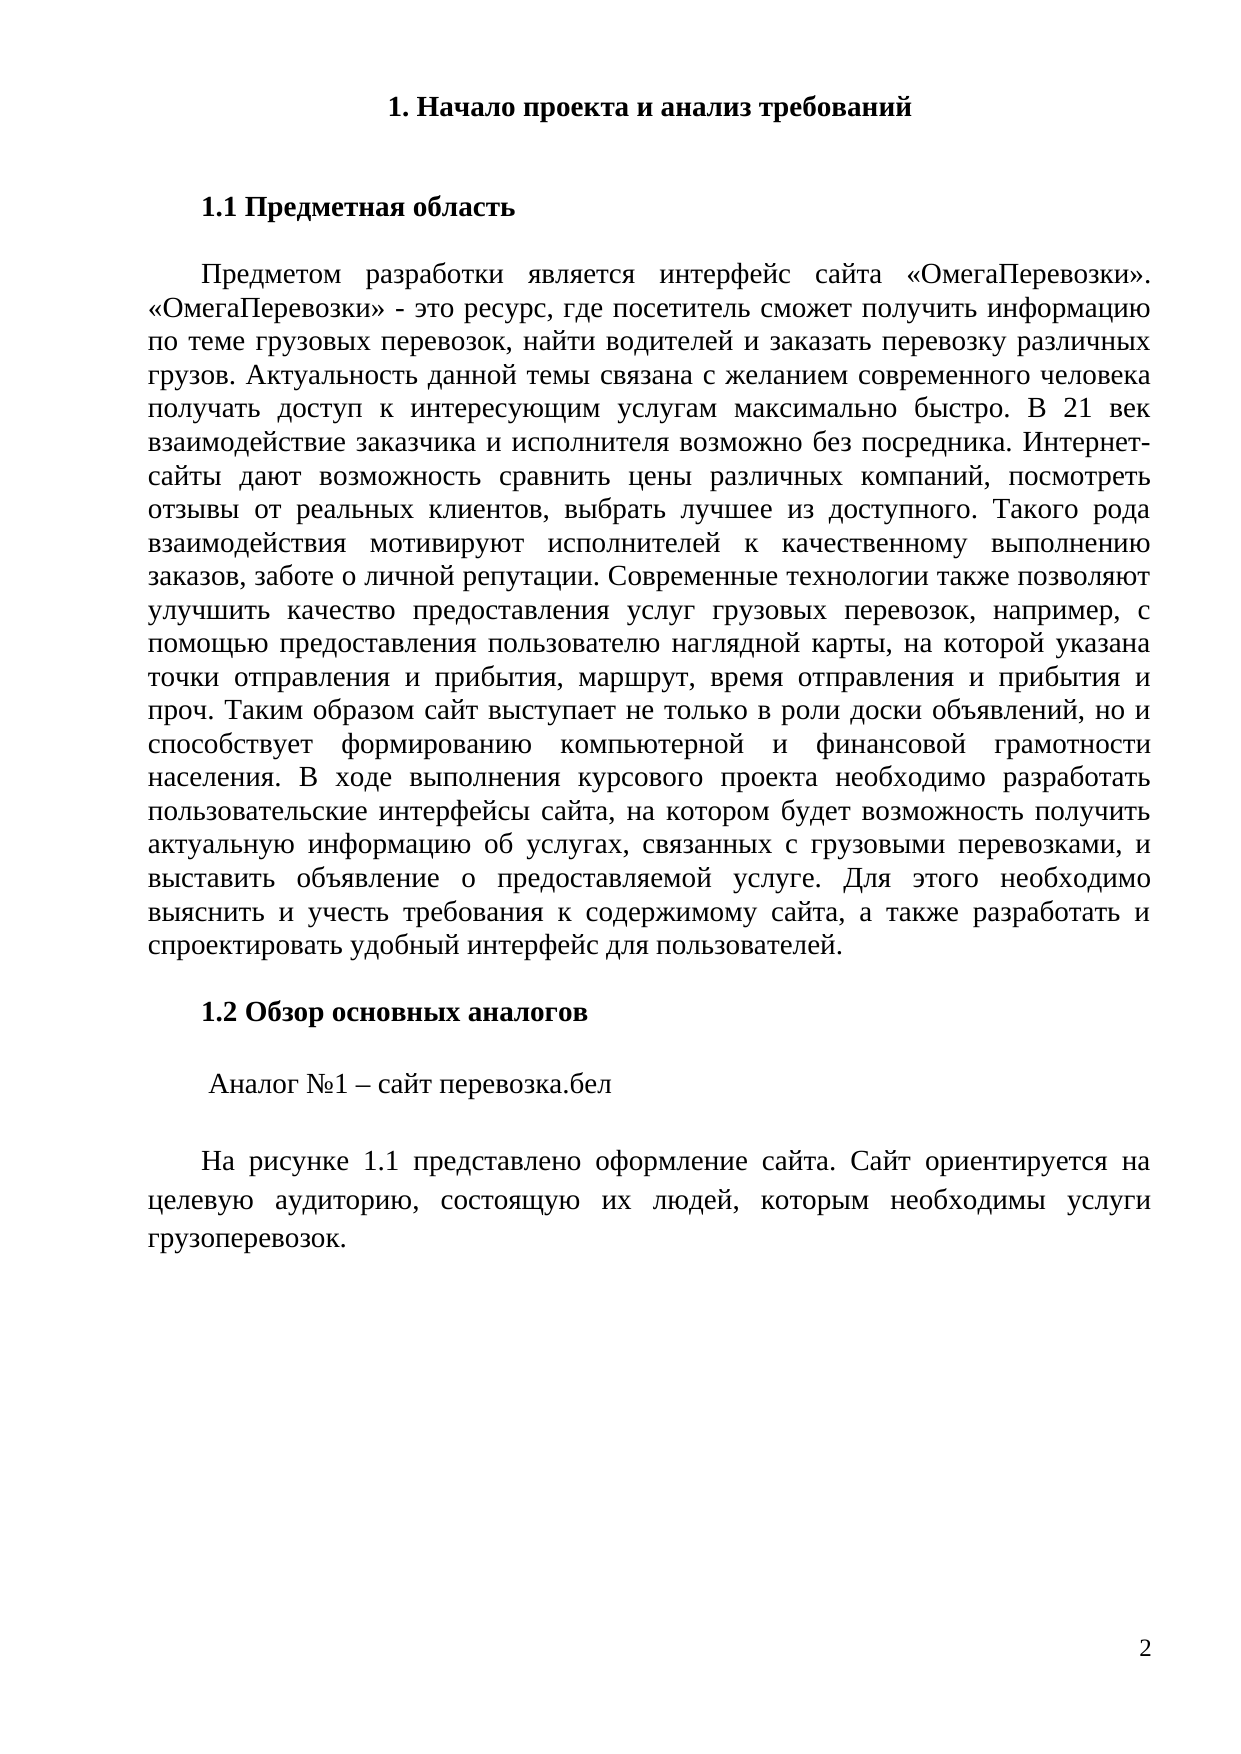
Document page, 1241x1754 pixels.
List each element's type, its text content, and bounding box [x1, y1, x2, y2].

text 1. Начало проекта и анализ требований [148, 89, 1152, 122]
text Аналог №1 – сайт перевозка.бел [148, 1066, 1152, 1100]
text Предметом разработки является интерфейс сайта «ОмегаПеревозки». «ОмегаПеревозки» - это ресурс, где посетитель сможет получить информацию по теме грузовых перевозок, найти водителей и заказать перевозку различных грузов. Актуальность данной темы связана с желанием современного человека получать доступ к интересующим услугам максимально быстро. В 21 век взаимодействие заказчика и исполнителя возможно без посредника. Интернет-сайты дают возможность сравнить цены различных компаний, посмотреть отзывы от реальных клиентов, выбрать лучшее из доступного. Такого рода взаимодействия мотивируют исполнителей к качественному выполнению заказов, заботе о личной репутации. Современные технологии также позволяют улучшить качество предоставления услуг грузовых перевозок, например, с помощью предоставления пользователю наглядной карты, на которой указана точки отправления и прибытия, маршрут, время отправления и прибытия и проч. Таким образом сайт выступает не только в роли доски объявлений, но и способствует формированию компьютерной и финансовой грамотности населения. В ходе выполнения курсового проекта необходимо разработать пользовательские интерфейсы сайта, на котором будет возможность получить актуальную информацию об услугах, связанных с грузовыми перевозками, и выставить объявление о предоставляемой услуге. Для этого необходимо выяснить и учесть требования к содержимому сайта, а также разработать и спроектировать удобный интерфейс для пользователей. [148, 256, 1152, 961]
text На рисунке 1.1 представлено оформление сайта. Сайт ориентируется на целевую аудиторию, состоящую их людей, которым необходимы услуги грузоперевозок. [148, 1143, 1152, 1254]
text 1.2 Обзор основных аналогов [148, 994, 1152, 1028]
text 1.1 Предметная область [148, 189, 1152, 223]
